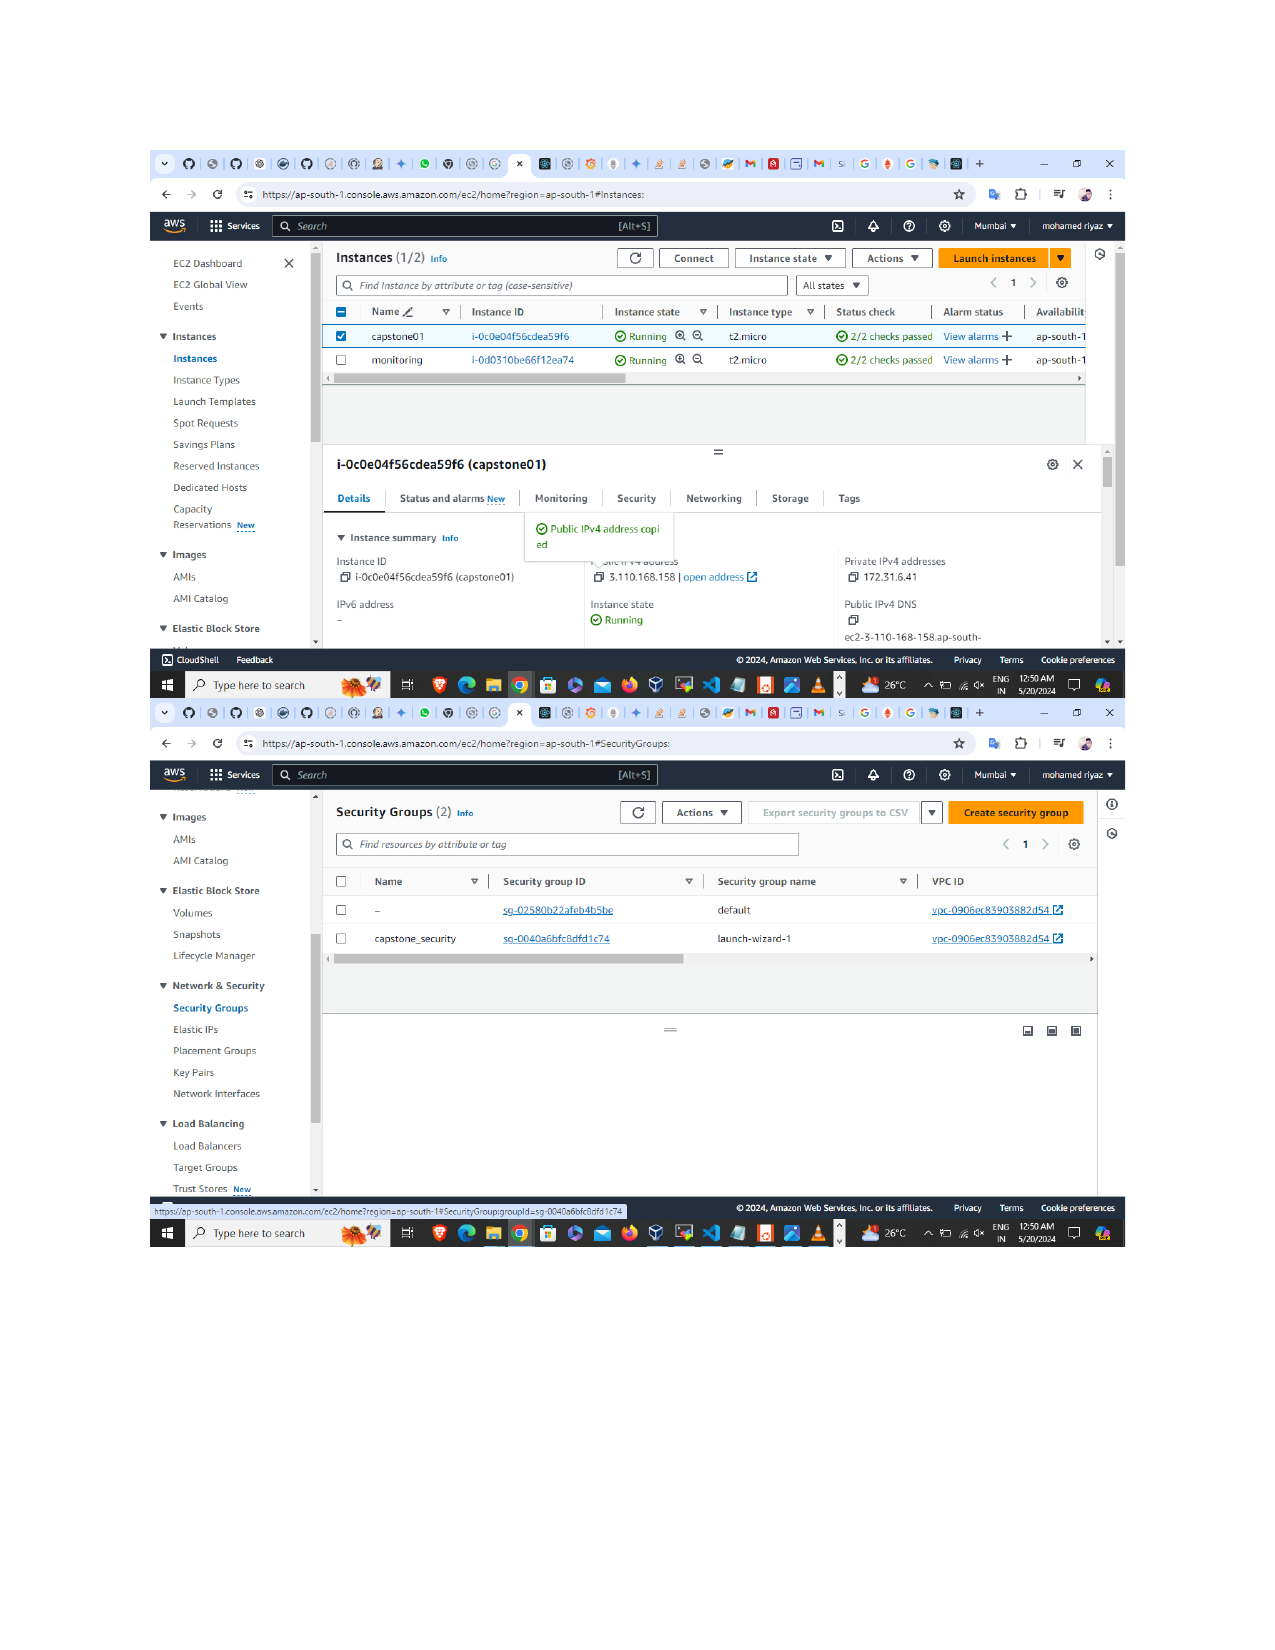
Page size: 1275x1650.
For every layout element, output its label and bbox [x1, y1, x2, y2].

picture [150, 150, 1125, 1247]
